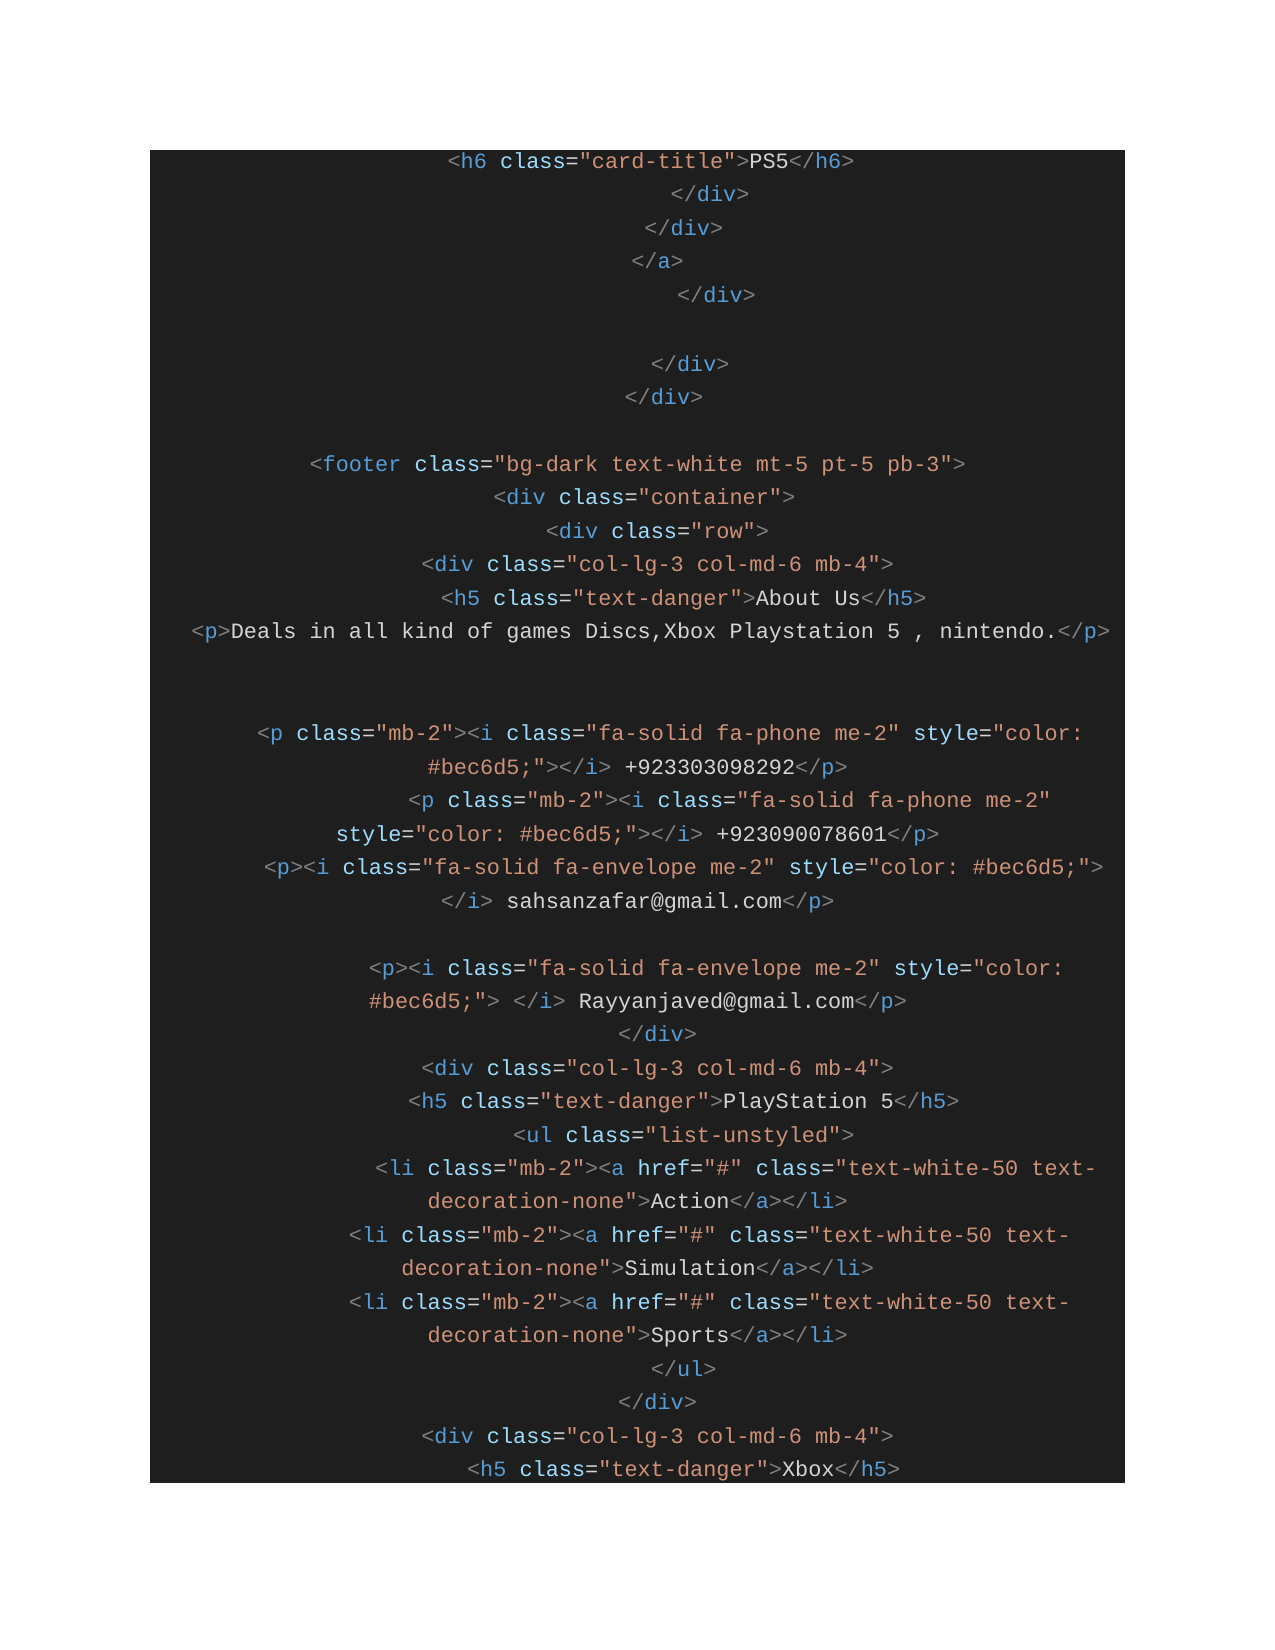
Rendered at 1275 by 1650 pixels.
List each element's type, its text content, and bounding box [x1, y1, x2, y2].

text <div class="row"> [150, 520, 1125, 545]
text <div class="container"> [150, 486, 1125, 511]
text <p class="mb-2"><i class="fa-solid fa-phone me-2" style="color: #bec6d5;"></i> +923303098292</p> [150, 723, 1125, 781]
text <div class="col-lg-3 col-md-6 mb-4"> [150, 553, 1125, 578]
text </ul> [150, 1358, 1125, 1383]
text </div> [150, 1023, 1125, 1048]
text </div> [150, 353, 1125, 377]
text <footer class="bg-dark text-white mt-5 pt-5 pb-3"> [150, 453, 1125, 478]
text <p><i class="fa-solid fa-envelope me-2" style="color: #bec6d5;"> </i> Rayyanjaved@gmail.com</p> [150, 957, 1125, 1015]
text <p class="mb-2"><i class="fa-solid fa-phone me-2" style="color: #bec6d5;"></i> +923090078601</p> [150, 789, 1125, 848]
text <p>Deals in all kind of games Discs,Xbox Playstation 5 , nintendo.</p> [150, 620, 1125, 645]
text <li class="mb-2"><a href="#" class="text-white-50 text-decoration-none">Action</a></li> [150, 1157, 1125, 1216]
text <li class="mb-2"><a href="#" class="text-white-50 text-decoration-none">Simulation</a></li> [150, 1224, 1125, 1282]
text </div> [150, 217, 1125, 242]
text <h5 class="text-danger">About Us</h5> [150, 587, 1125, 612]
text <h5 class="text-danger">PlayStation 5</h5> [150, 1090, 1125, 1115]
text </div> [150, 284, 1125, 308]
text <li class="mb-2"><a href="#" class="text-white-50 text-decoration-none">Sports</a></li> [150, 1291, 1125, 1349]
text <div class="col-lg-3 col-md-6 mb-4"> [150, 1425, 1125, 1449]
text </a> [150, 250, 1125, 275]
text <h6 class="card-title">PS5</h6> [150, 150, 1125, 175]
text <div class="col-lg-3 col-md-6 mb-4"> [150, 1057, 1125, 1082]
text <h5 class="text-danger">Xbox</h5> [150, 1458, 1125, 1483]
text </div> [150, 183, 1125, 208]
text <ul class="list-unstyled"> [150, 1124, 1125, 1149]
text </div> [150, 1391, 1125, 1416]
text <p><i class="fa-solid fa-envelope me-2" style="color: #bec6d5;"> </i> sahsanzafar@gmail.com</p> [150, 856, 1125, 914]
text </div> [150, 386, 1125, 411]
